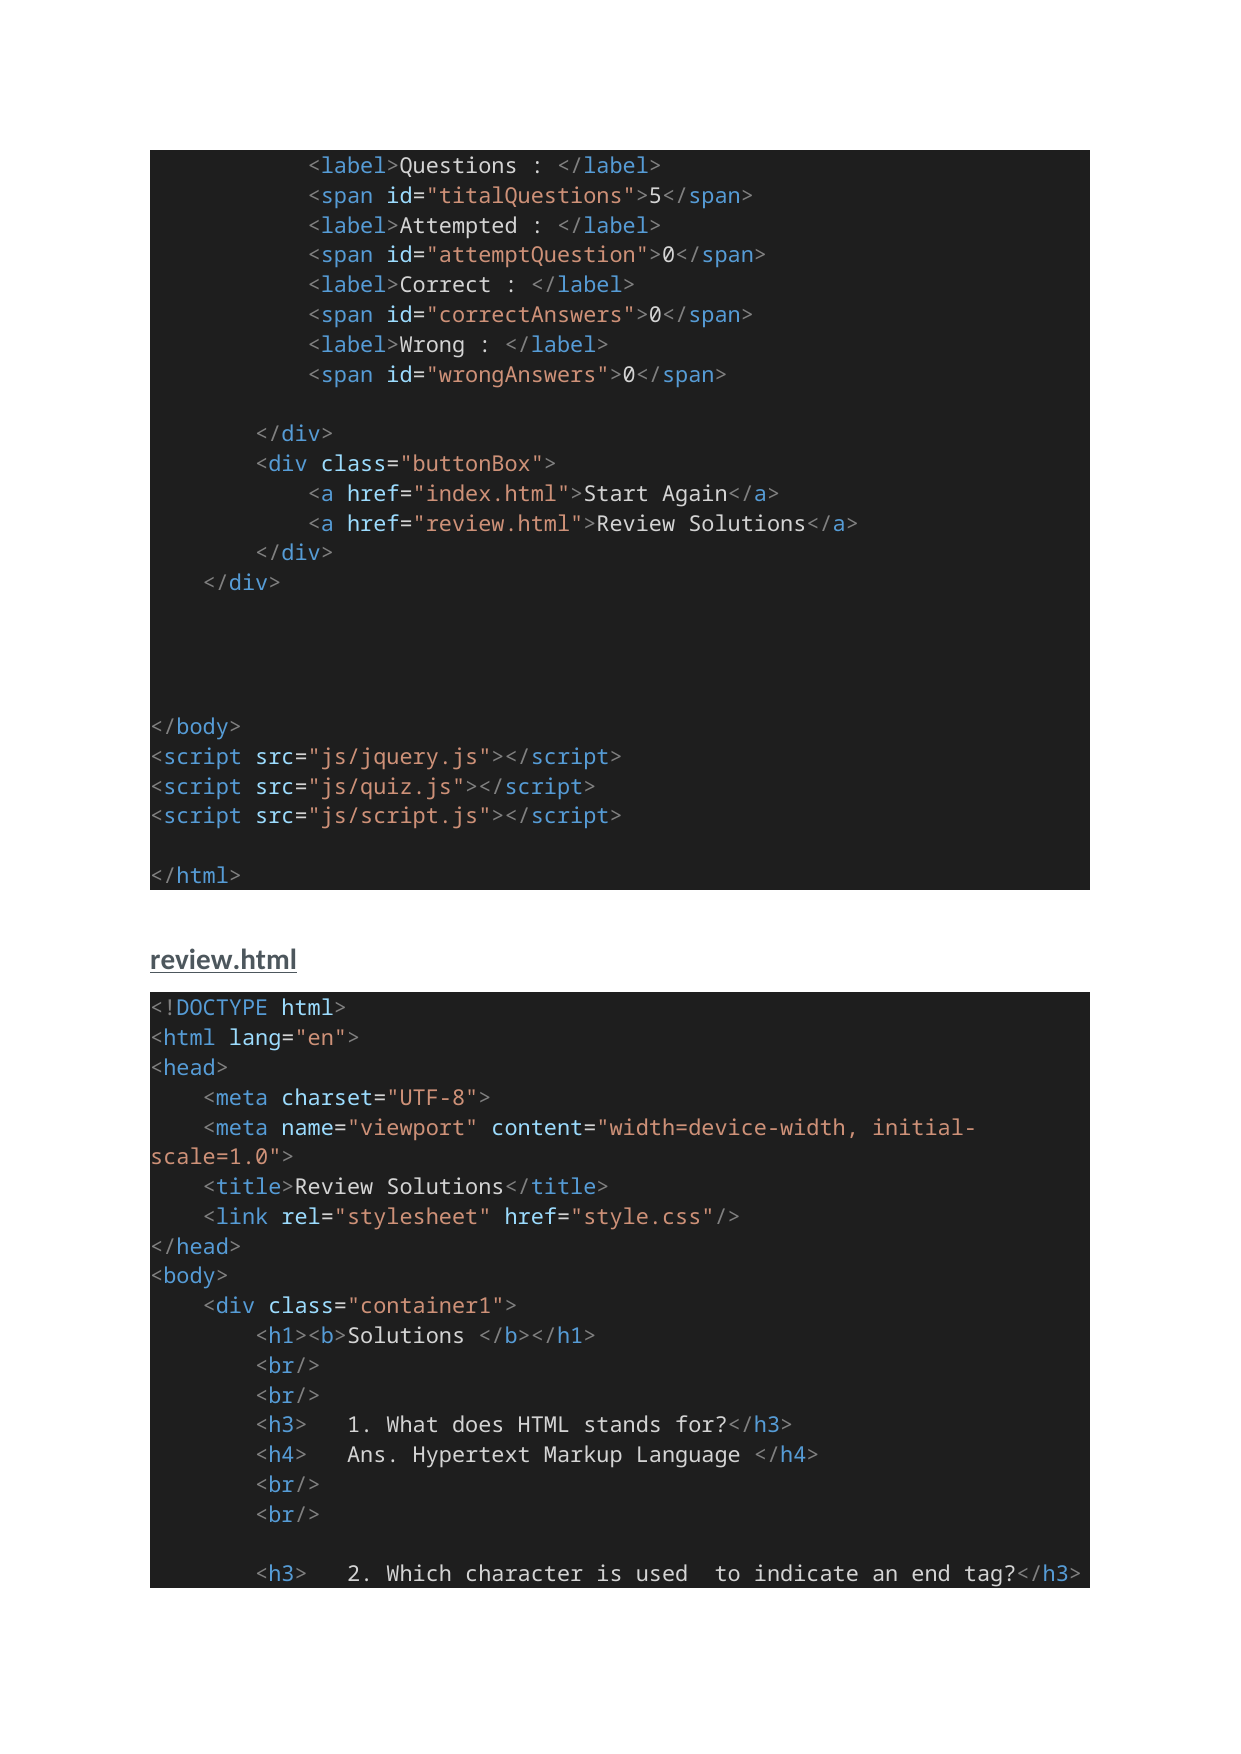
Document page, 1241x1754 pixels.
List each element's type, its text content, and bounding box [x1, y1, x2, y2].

text </head> [150, 1231, 1090, 1261]
text <div class="container1"> [150, 1290, 1090, 1320]
text <html lang="en"> [150, 1022, 1090, 1052]
text <br/> [150, 1499, 1090, 1529]
text <!DOCTYPE html> [150, 992, 1090, 1022]
text <h1><b>Solutions </b></h1> [150, 1320, 1090, 1350]
text <h3> 1. What does HTML stands for?</h3> [150, 1409, 1090, 1439]
text <script src="js/quiz.js"></script> [150, 771, 1090, 801]
text <h4> Ans. Hypertext Markup Language </h4> [150, 1439, 1090, 1469]
text <link rel="stylesheet" href="style.css"/> [150, 1201, 1090, 1231]
text <span id="titalQuestions">5</span> [150, 180, 1090, 209]
text <br/> [150, 1469, 1090, 1499]
text </html> [150, 860, 1090, 890]
text <label>Questions : </label> [150, 150, 1090, 180]
text </body> [150, 711, 1090, 741]
text <div class="buttonBox"> [150, 448, 1090, 478]
text <br/> [150, 1350, 1090, 1380]
text <title>Review Solutions</title> [150, 1171, 1090, 1201]
text <label>Correct : </label> [150, 269, 1090, 299]
text review.html [150, 941, 1090, 977]
text <a href="index.html">Start Again</a> [150, 478, 1090, 507]
text </div> [150, 567, 1090, 597]
text <script src="js/jquery.js"></script> [150, 741, 1090, 771]
text <label>Wrong : </label> [150, 329, 1090, 358]
text <meta charset="UTF-8"> [150, 1082, 1090, 1112]
text <body> [150, 1261, 1090, 1290]
text <head> [150, 1052, 1090, 1082]
text </div> [150, 418, 1090, 448]
text <h3> 2. Which character is used to indicate an end tag?</h3> [150, 1558, 1090, 1588]
text <br/> [150, 1380, 1090, 1409]
text <script src="js/script.js"></script> [150, 801, 1090, 830]
text <label>Attempted : </label> [150, 209, 1090, 239]
text <meta name="viewport" content="width=device-width, initial-scale=1.0"> [150, 1112, 1090, 1171]
text <a href="review.html">Review Solutions</a> [150, 507, 1090, 537]
text </div> [150, 537, 1090, 567]
text <span id="wrongAnswers">0</span> [150, 358, 1090, 388]
text <span id="attemptQuestion">0</span> [150, 239, 1090, 269]
text <span id="correctAnswers">0</span> [150, 299, 1090, 329]
